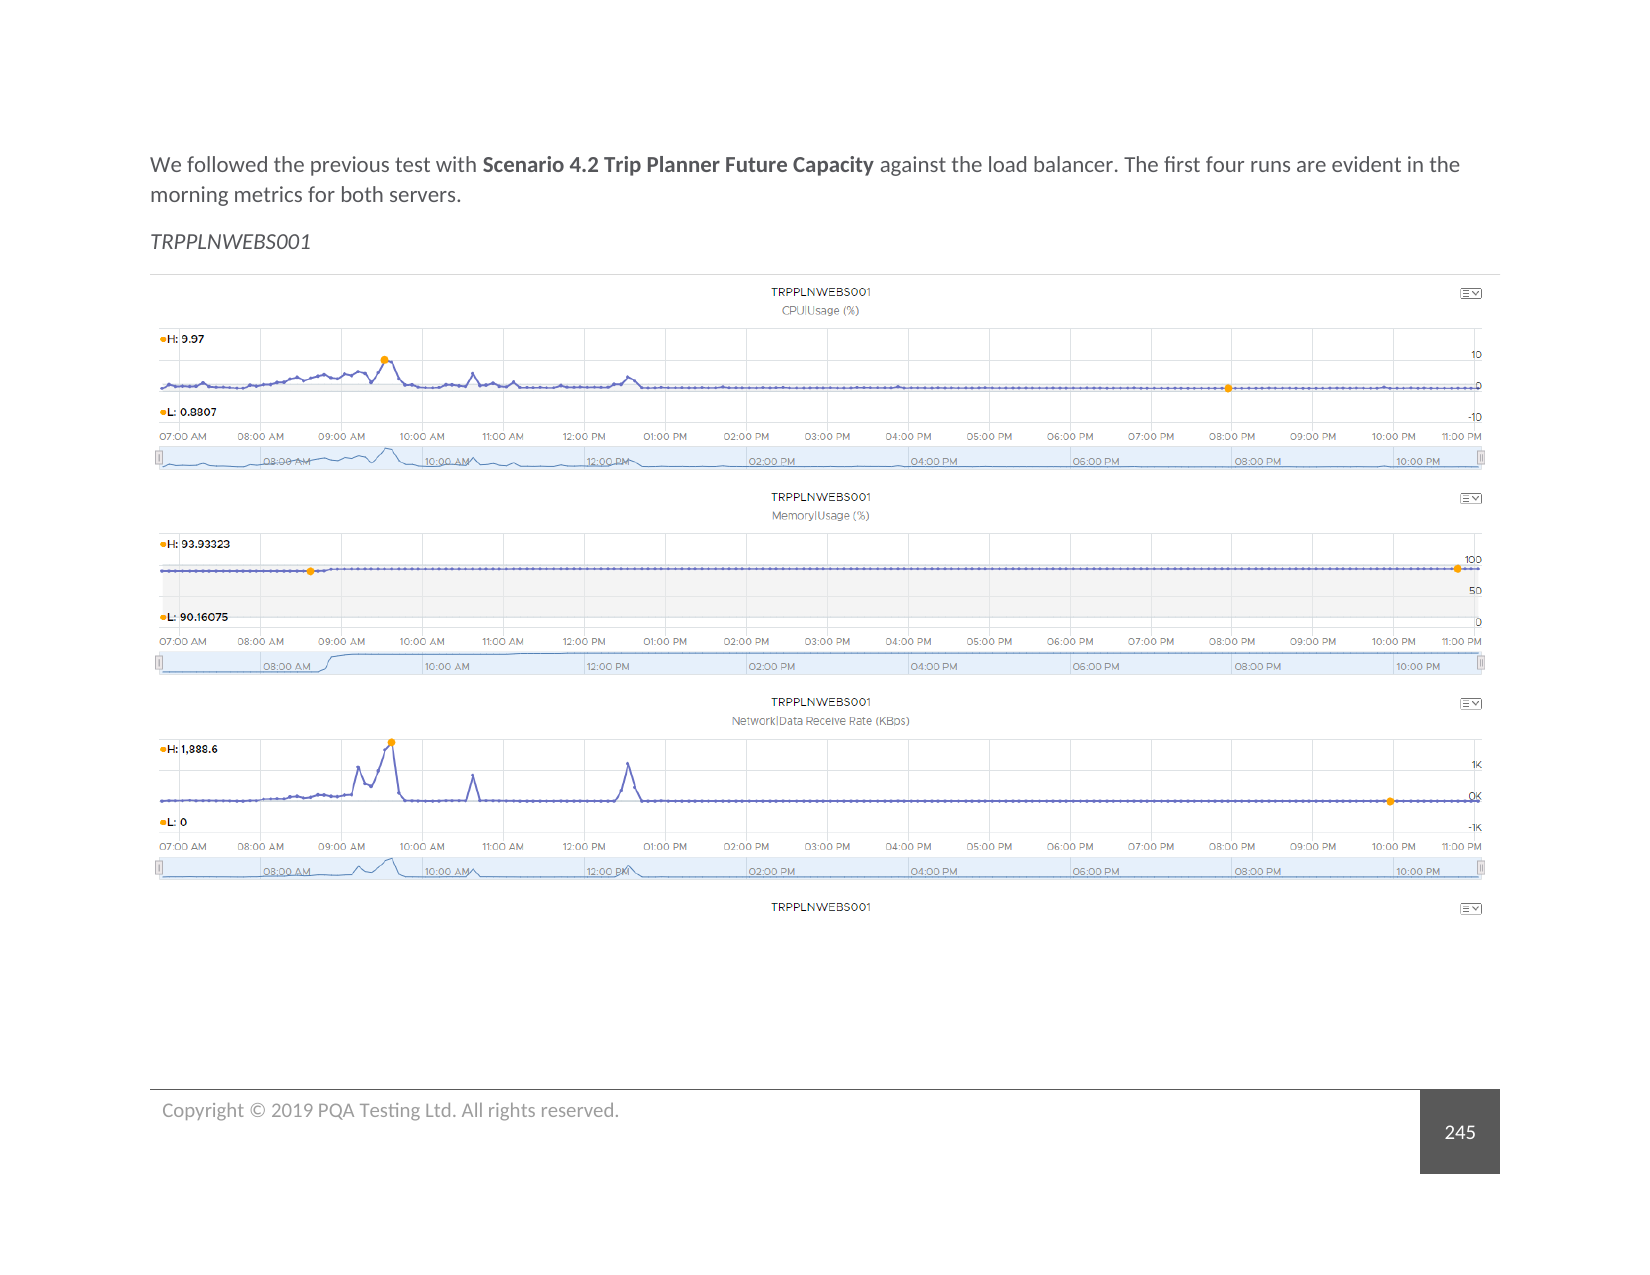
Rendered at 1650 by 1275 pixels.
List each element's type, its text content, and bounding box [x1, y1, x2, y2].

text TRPPLNWEBS001 [150, 227, 1500, 255]
picture [150, 273, 1500, 915]
text We followed the previous test with Scenario 4.2 Trip Planner Future Capacity against the load balancer. The first four runs are evident in the morning metrics for both servers. [150, 150, 1500, 208]
